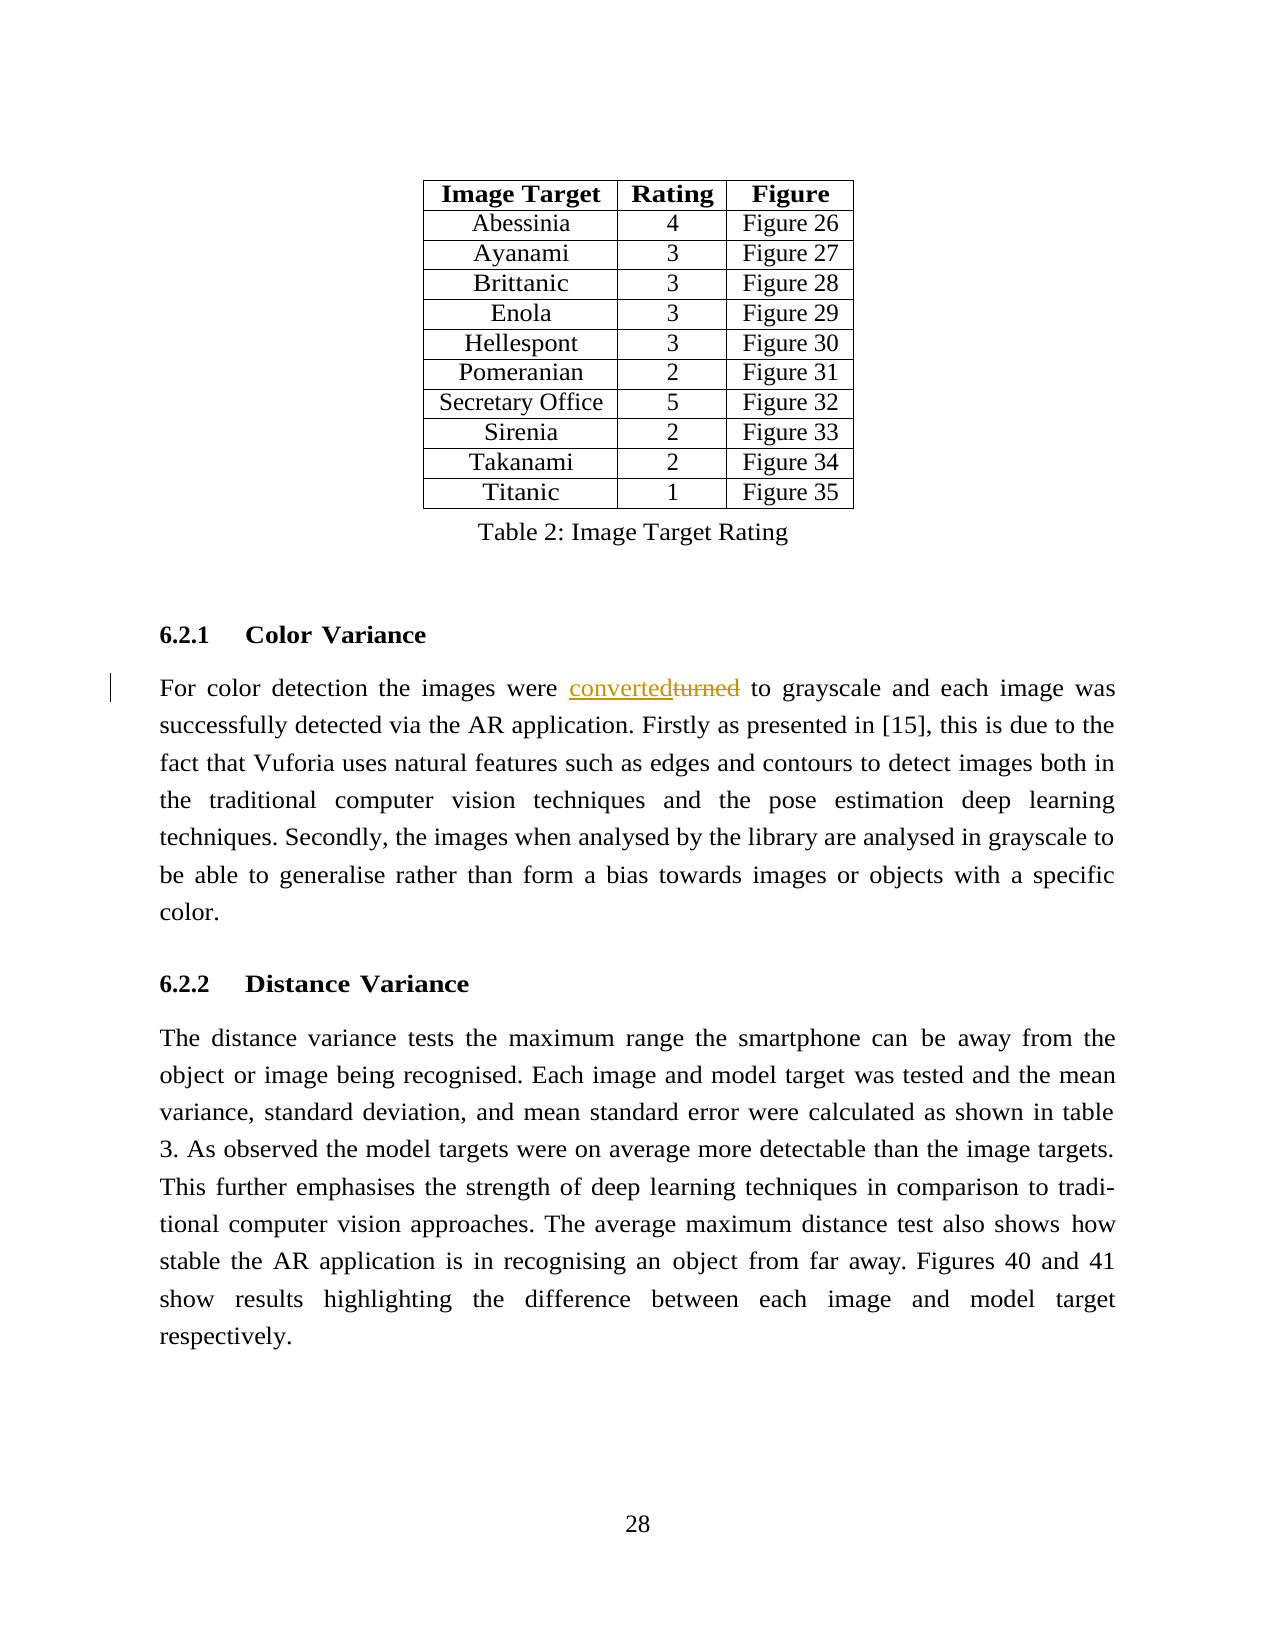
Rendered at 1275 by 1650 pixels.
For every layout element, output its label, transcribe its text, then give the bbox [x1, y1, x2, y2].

table_cell Figure 27 [727, 241, 853, 269]
text For color detection the images were to grayscale and each image was successfully detected via the AR application. Firstly as presented in [15], this is due to the fact that Vuforia uses natural features such as edges and contours to detect images both in the traditional computer vision techniques and the pose estimation deep learning techniques. Secondly, the images when analysed by the library are analysed in grayscale to be able to generalise rather than form a bias towards images or objects with a specific color. [159, 673, 1116, 926]
list Color Variance [159, 620, 1275, 648]
table_cell 3 [618, 241, 726, 269]
table_cell 3 [618, 270, 726, 299]
table_header Image Target [424, 181, 617, 210]
text The distance variance tests the maximum range the smartphone can be away from the object or image being recognised. Each image and model target was tested and the mean variance, standard deviation, and mean standard error were calculated as shown in table [159, 1023, 1116, 1126]
text 3. As observed the model targets were on average more detectable than the image targets. This further emphasises the strength of deep learning techniques in comparison to tradi- tional computer vision approaches. The average maximum distance test also shows how stable the AR application is in recognising an object from far away. Figures 40 and 41 show results highlighting the difference between each image and model target respectively. [159, 1134, 1116, 1350]
table_cell 1 [618, 479, 726, 508]
table_cell Titanic [424, 479, 617, 508]
table_cell Brittanic [424, 270, 617, 299]
table_cell 4 [618, 211, 726, 239]
table_cell Figure 28 [727, 270, 853, 299]
table_header Figure [727, 181, 853, 210]
table_cell Figure 31 [727, 360, 853, 388]
table_cell Takanami [424, 449, 617, 478]
table_cell Figure 33 [727, 419, 853, 448]
table_cell 3 [618, 300, 726, 329]
table_cell Figure 29 [727, 300, 853, 329]
table_cell 5 [618, 390, 726, 418]
table_cell Figure 26 [727, 211, 853, 239]
table_cell Sirenia [424, 419, 617, 448]
table_cell Enola [424, 300, 617, 329]
table_cell Figure 32 [727, 390, 853, 418]
table_cell 2 [618, 419, 726, 448]
table_cell 2 [618, 360, 726, 388]
table_cell Figure 34 [727, 449, 853, 478]
table_header Rating [618, 181, 726, 210]
table_cell 2 [618, 449, 726, 478]
table_cell Secretary Office [424, 390, 617, 418]
table_cell 3 [618, 330, 726, 359]
table_cell Figure 30 [727, 330, 853, 359]
list Distance Variance [159, 969, 1275, 998]
table_cell Figure 35 [727, 479, 853, 508]
table_cell Pomeranian [424, 360, 617, 388]
table_cell Abessinia [424, 211, 617, 239]
text Table 2: Image Target Rating [478, 517, 1275, 546]
table_cell Hellespont [424, 330, 617, 359]
table_cell Ayanami [424, 241, 617, 269]
